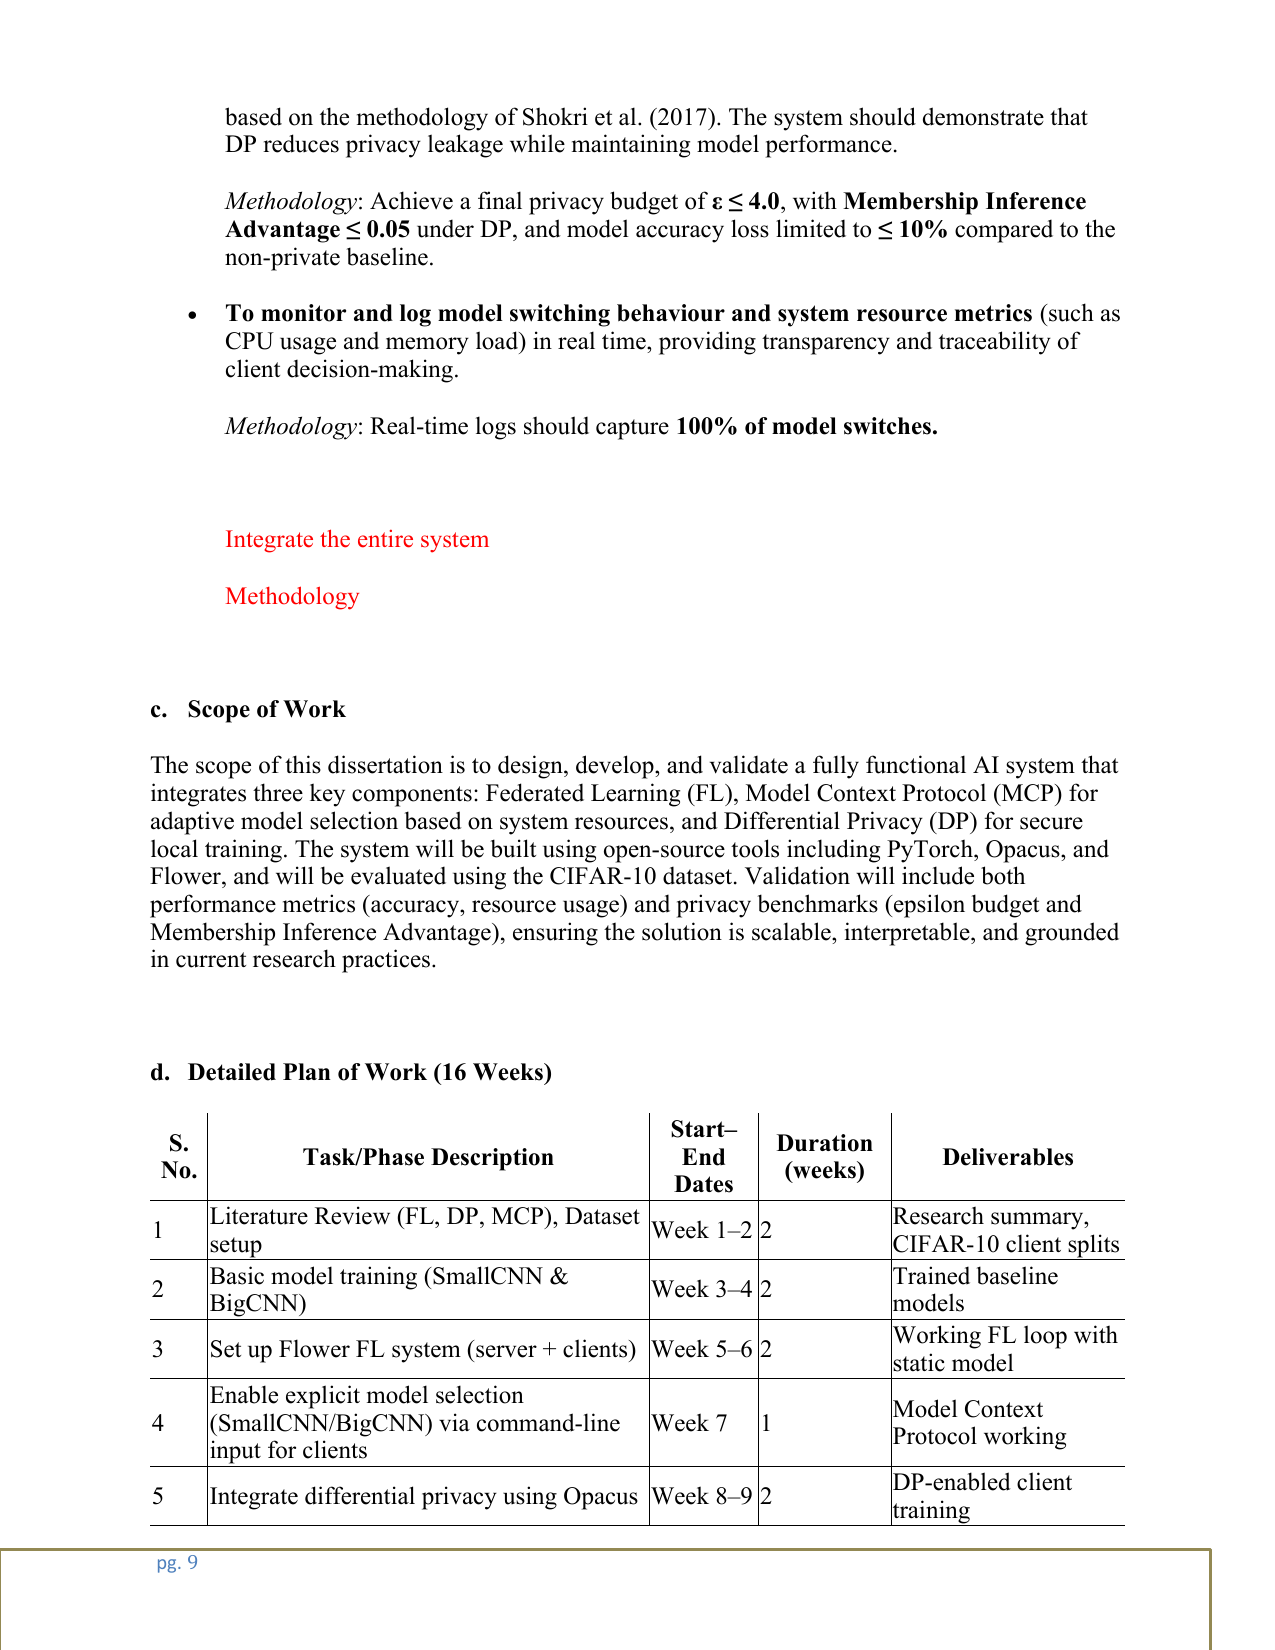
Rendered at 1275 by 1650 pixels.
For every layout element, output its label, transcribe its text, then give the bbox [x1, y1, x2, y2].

table_cell 2 [759, 1320, 891, 1378]
table_cell 3 [150, 1320, 207, 1378]
table_header Start–End Dates [650, 1113, 758, 1199]
table_cell 4 [150, 1379, 207, 1466]
text Integrate the entire system [225, 526, 1125, 553]
list To monitor and log model switching behaviour and system resource metrics (such as CPU usage and memory load) in real time, providing transparency and traceability of client decision-making. [187, 299, 1125, 383]
text Methodology: Real-time logs should capture 100% of model switches. [225, 412, 1125, 439]
table_cell Trained baseline models [892, 1260, 1125, 1319]
table_cell Week 3–4 [650, 1260, 758, 1319]
table_cell Set up Flower FL system (server + clients) [208, 1320, 649, 1378]
table_cell Week 1–2 [650, 1201, 758, 1259]
table_cell Week 5–6 [650, 1320, 758, 1378]
subtitle Detailed Plan of Work (16 Weeks) [150, 1058, 1125, 1086]
table_cell DP-enabled client training [892, 1467, 1125, 1525]
text The scope of this dissertation is to design, develop, and validate a fully functional AI system that integrates three key components: Federated Learning (FL), Model Context Protocol (MCP) for adaptive model selection based on system resources, and Differential Privacy (DP) for secure local training. The system will be built using open-source tools including PyTorch, Opacus, and Flower, and will be evaluated using the CIFAR-10 dataset. Validation will include both performance metrics (accuracy, resource usage) and privacy benchmarks (epsilon budget and Membership Inference Advantage), ensuring the solution is scalable, interpretable, and grounded in current research practices. [150, 752, 1125, 973]
table_cell Enable explicit model selection (SmallCNN/BigCNN) via command-line input for clients [208, 1379, 649, 1466]
table_cell Integrate differential privacy using Opacus [208, 1467, 649, 1525]
text Methodology [225, 582, 1125, 610]
table_cell 5 [150, 1467, 207, 1525]
table_cell Model Context Protocol working [892, 1379, 1125, 1466]
text Methodology: Achieve a final privacy budget of ε ≤ 4.0, with Membership Inference Advantage ≤ 0.05 under DP, and model accuracy loss limited to ≤ 10% compared to the non-private baseline. [225, 187, 1125, 270]
table_cell Week 8–9 [650, 1467, 758, 1525]
table_cell Research summary, CIFAR-10 client splits [892, 1201, 1125, 1259]
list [187, 103, 1125, 158]
table_cell 2 [759, 1201, 891, 1259]
table_cell 2 [759, 1260, 891, 1319]
table_cell 1 [759, 1379, 891, 1466]
table_cell Literature Review (FL, DP, MCP), Dataset setup [208, 1201, 649, 1259]
table_cell 2 [150, 1260, 207, 1319]
table_cell 1 [150, 1201, 207, 1259]
table_cell 2 [759, 1467, 891, 1525]
table_header Task/Phase Description [208, 1113, 649, 1199]
table_header S. No. [150, 1113, 207, 1199]
table_cell Week 7 [650, 1379, 758, 1466]
table_cell Working FL loop with static model [892, 1320, 1125, 1378]
table_header Deliverables [892, 1113, 1125, 1199]
table_header Duration (weeks) [759, 1113, 891, 1199]
table_cell Basic model training (SmallCNN & BigCNN) [208, 1260, 649, 1319]
subtitle Scope of Work [150, 695, 1125, 722]
